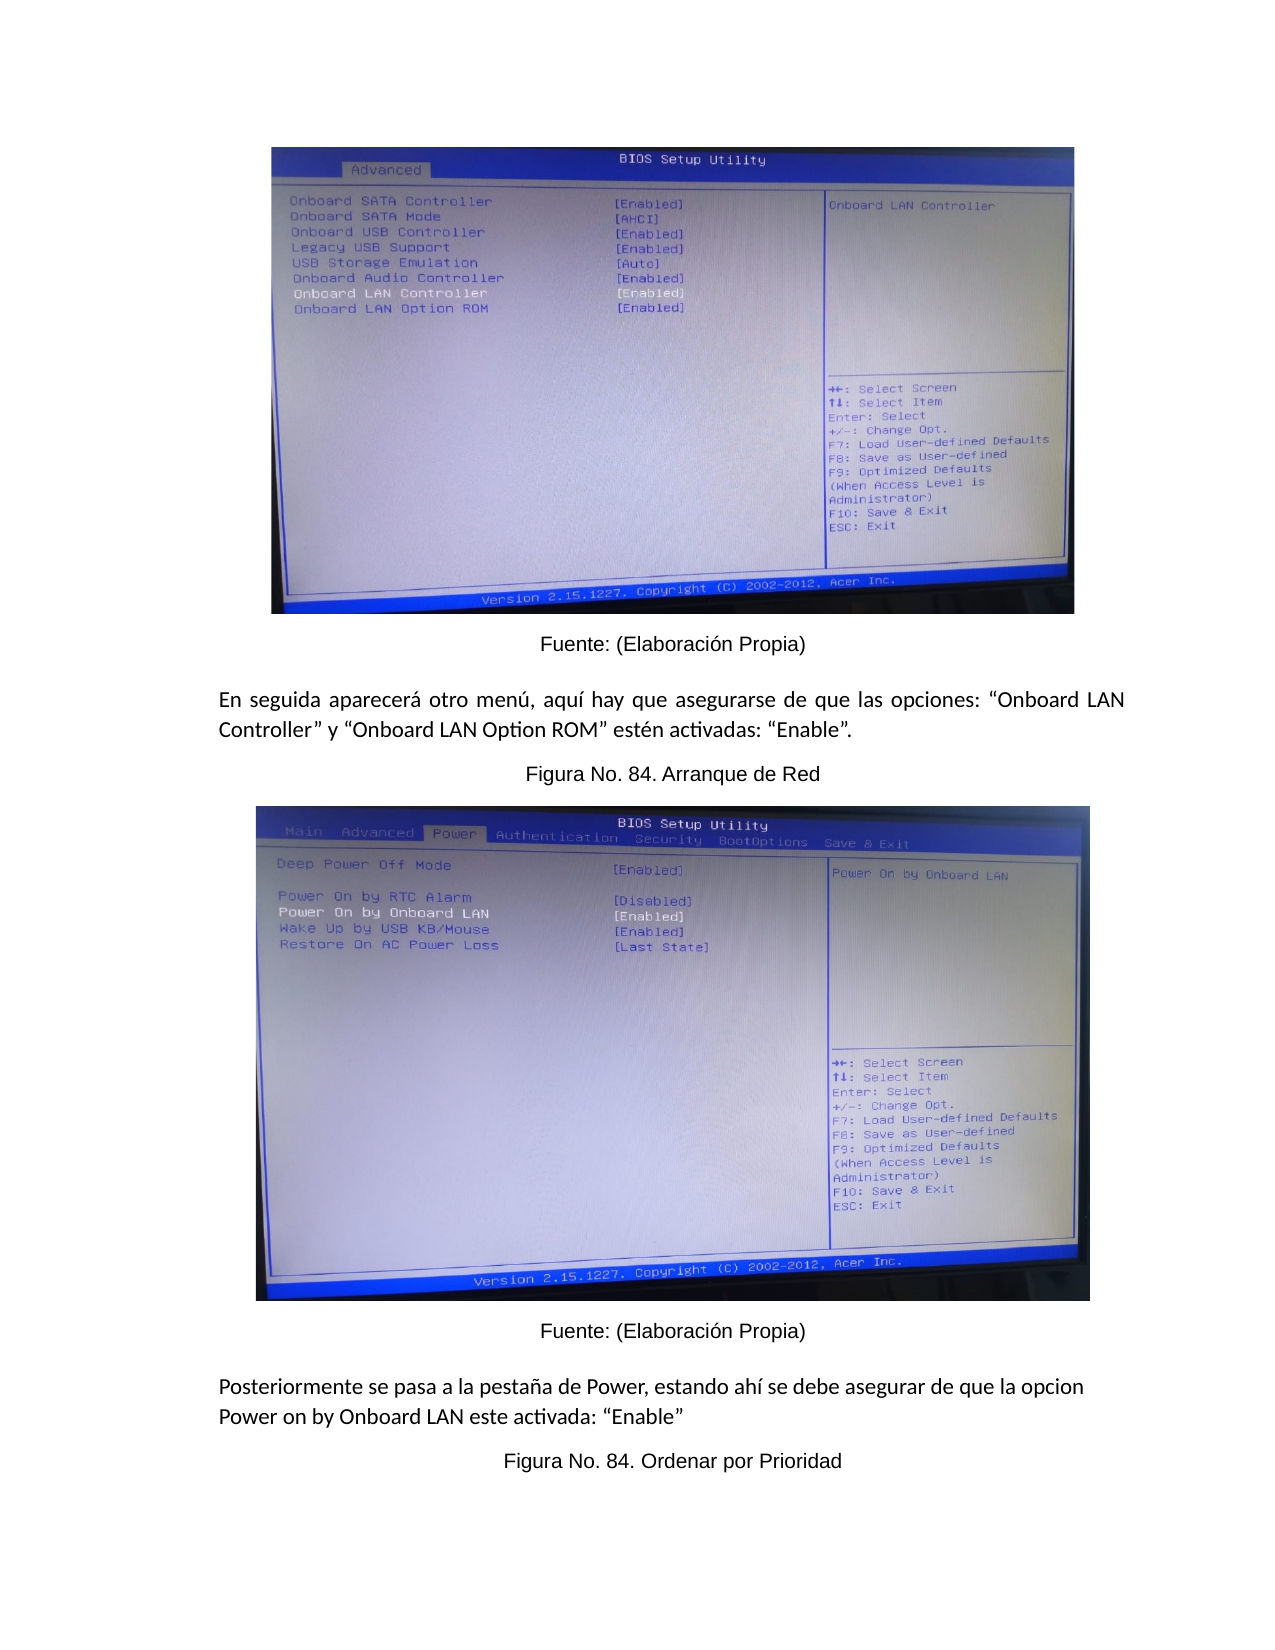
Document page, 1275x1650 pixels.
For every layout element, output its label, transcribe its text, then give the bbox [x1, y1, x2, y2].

text Figura No. 84. Arranque de Red [218, 762, 1127, 786]
text En seguida aparecerá otro menú, aquí hay que asegurarse de que las opciones: “Onboard LAN Controller” y “Onboard LAN Option ROM” estén activadas: “Enable”. [218, 685, 1127, 743]
text Posteriormente se pasa a la pestaña de Power, estando ahí se debe asegurar de que la opcion Power on by Onboard LAN este activada: “Enable” [218, 1372, 1127, 1430]
text Figura No. 84. Ordenar por Prioridad [218, 1449, 1127, 1473]
text Fuente: (Elaboración Propia) [218, 632, 1127, 656]
text Fuente: (Elaboración Propia) [218, 1319, 1127, 1343]
picture [255, 806, 1090, 1301]
picture [271, 147, 1075, 614]
